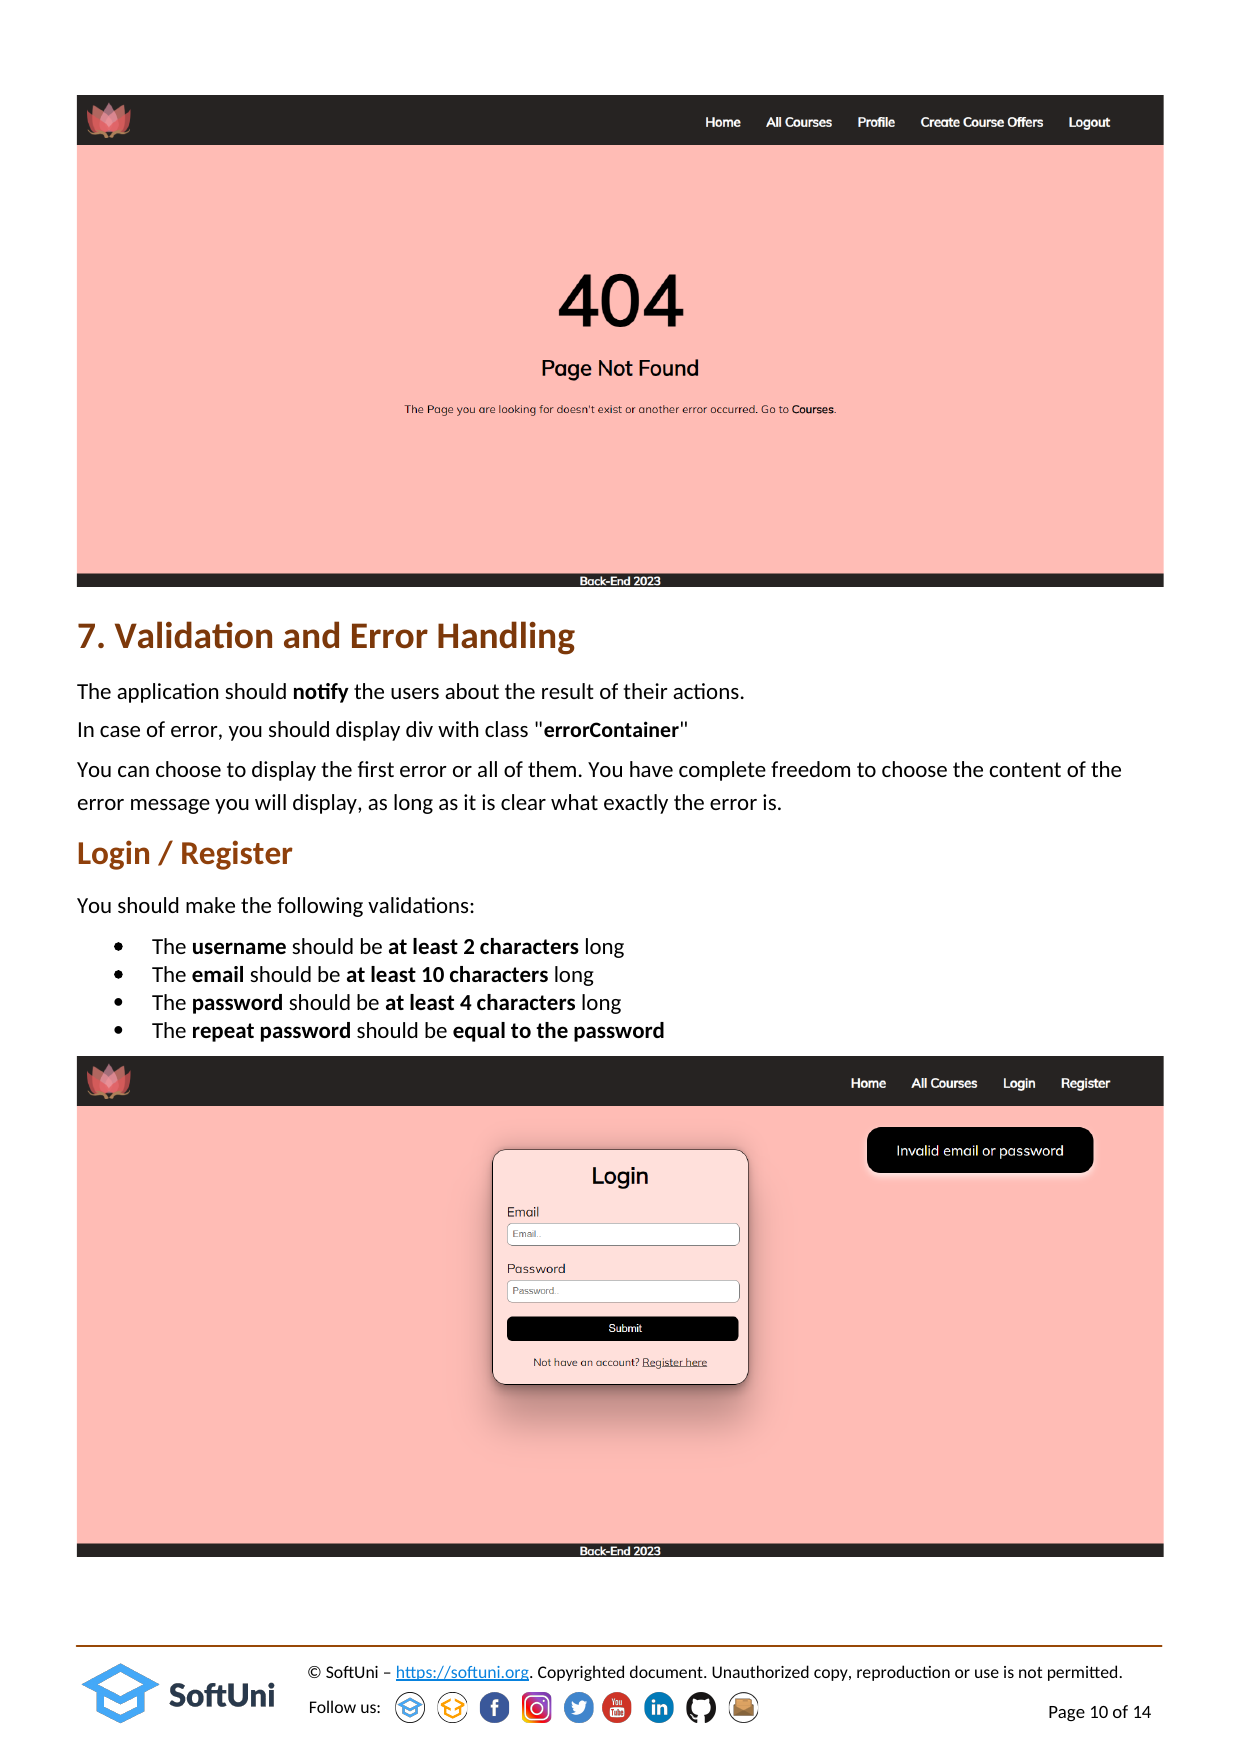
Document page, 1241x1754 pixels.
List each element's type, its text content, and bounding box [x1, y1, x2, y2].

picture [522, 1692, 552, 1723]
text You should make the following validations: [77, 892, 1163, 920]
picture [686, 1692, 716, 1723]
subtitle The application should notify the users about the result of their actions. [77, 677, 1163, 705]
picture [437, 1692, 468, 1723]
picture [658, 1705, 667, 1714]
subtitle Validation and Error Handling [77, 612, 1163, 658]
picture [76, 95, 1164, 587]
picture [602, 1692, 632, 1723]
subtitle You can choose to display the first error or all of them. You have complete freedom to choose the content of the error message you will display, as long as it is clear what exactly the error is. [77, 756, 1163, 816]
picture [564, 1692, 594, 1723]
picture [644, 1692, 653, 1701]
text In case of error, you should display div with class "errorContainer" [77, 713, 1163, 743]
subtitle Login / Register [77, 832, 1163, 873]
list The username should be at least 2 characters long [114, 932, 1163, 960]
picture [75, 1658, 281, 1729]
picture [728, 1692, 759, 1723]
picture [665, 1692, 674, 1701]
picture [395, 1692, 425, 1723]
list The password should be at least 4 characters long [114, 988, 1163, 1016]
picture [76, 1056, 1164, 1557]
list The email should be at least 10 characters long [114, 960, 1163, 988]
list The repeat password should be equal to the password [114, 1016, 1163, 1044]
picture [665, 1714, 674, 1723]
picture [479, 1692, 510, 1723]
picture [644, 1714, 653, 1723]
